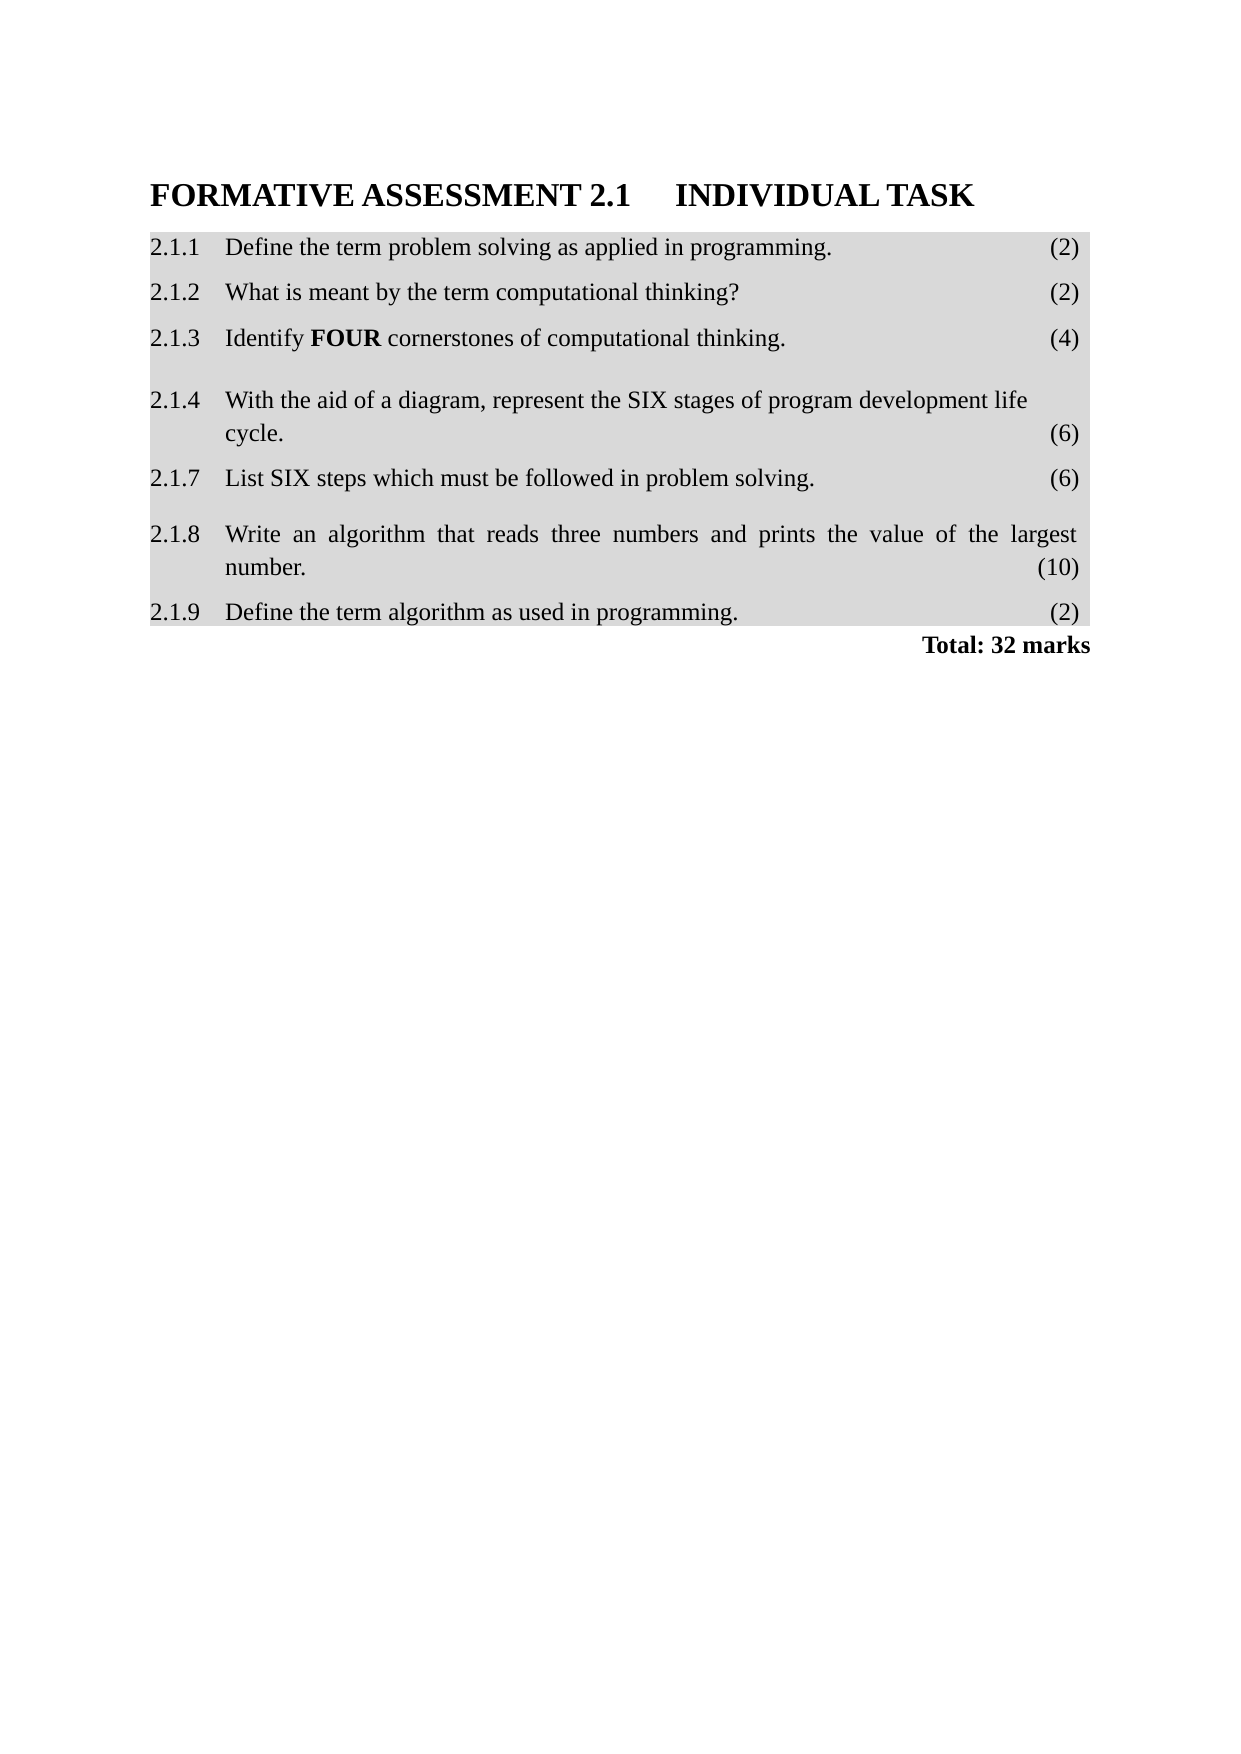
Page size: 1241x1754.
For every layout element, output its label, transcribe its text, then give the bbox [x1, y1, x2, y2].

list 2.1.9 Define the term algorithm as used in programming. (2) [150, 597, 1090, 626]
subtitle FORMATIVE ASSESSMENT 2.1 INDIVIDUAL TASK [150, 175, 1090, 213]
text 2.1.3 Identify FOUR cornerstones of computational thinking. (4) [150, 323, 1090, 351]
text 2.1.4 With the aid of a diagram, represent the SIX stages of program development life cycle. (6) [150, 385, 1090, 447]
text 2.1.2 What is meant by the term computational thinking? (2) [150, 277, 1090, 306]
text 2.1.8 Write an algorithm that reads three numbers and prints the value of the largest number. (10) [150, 519, 1090, 581]
text 2.1.1 Define the term problem solving as applied in programming. (2) [150, 232, 1090, 260]
list Total: 32 marks [150, 631, 1090, 659]
text 2.1.7 List SIX steps which must be followed in problem solving. (6) [150, 463, 1090, 492]
